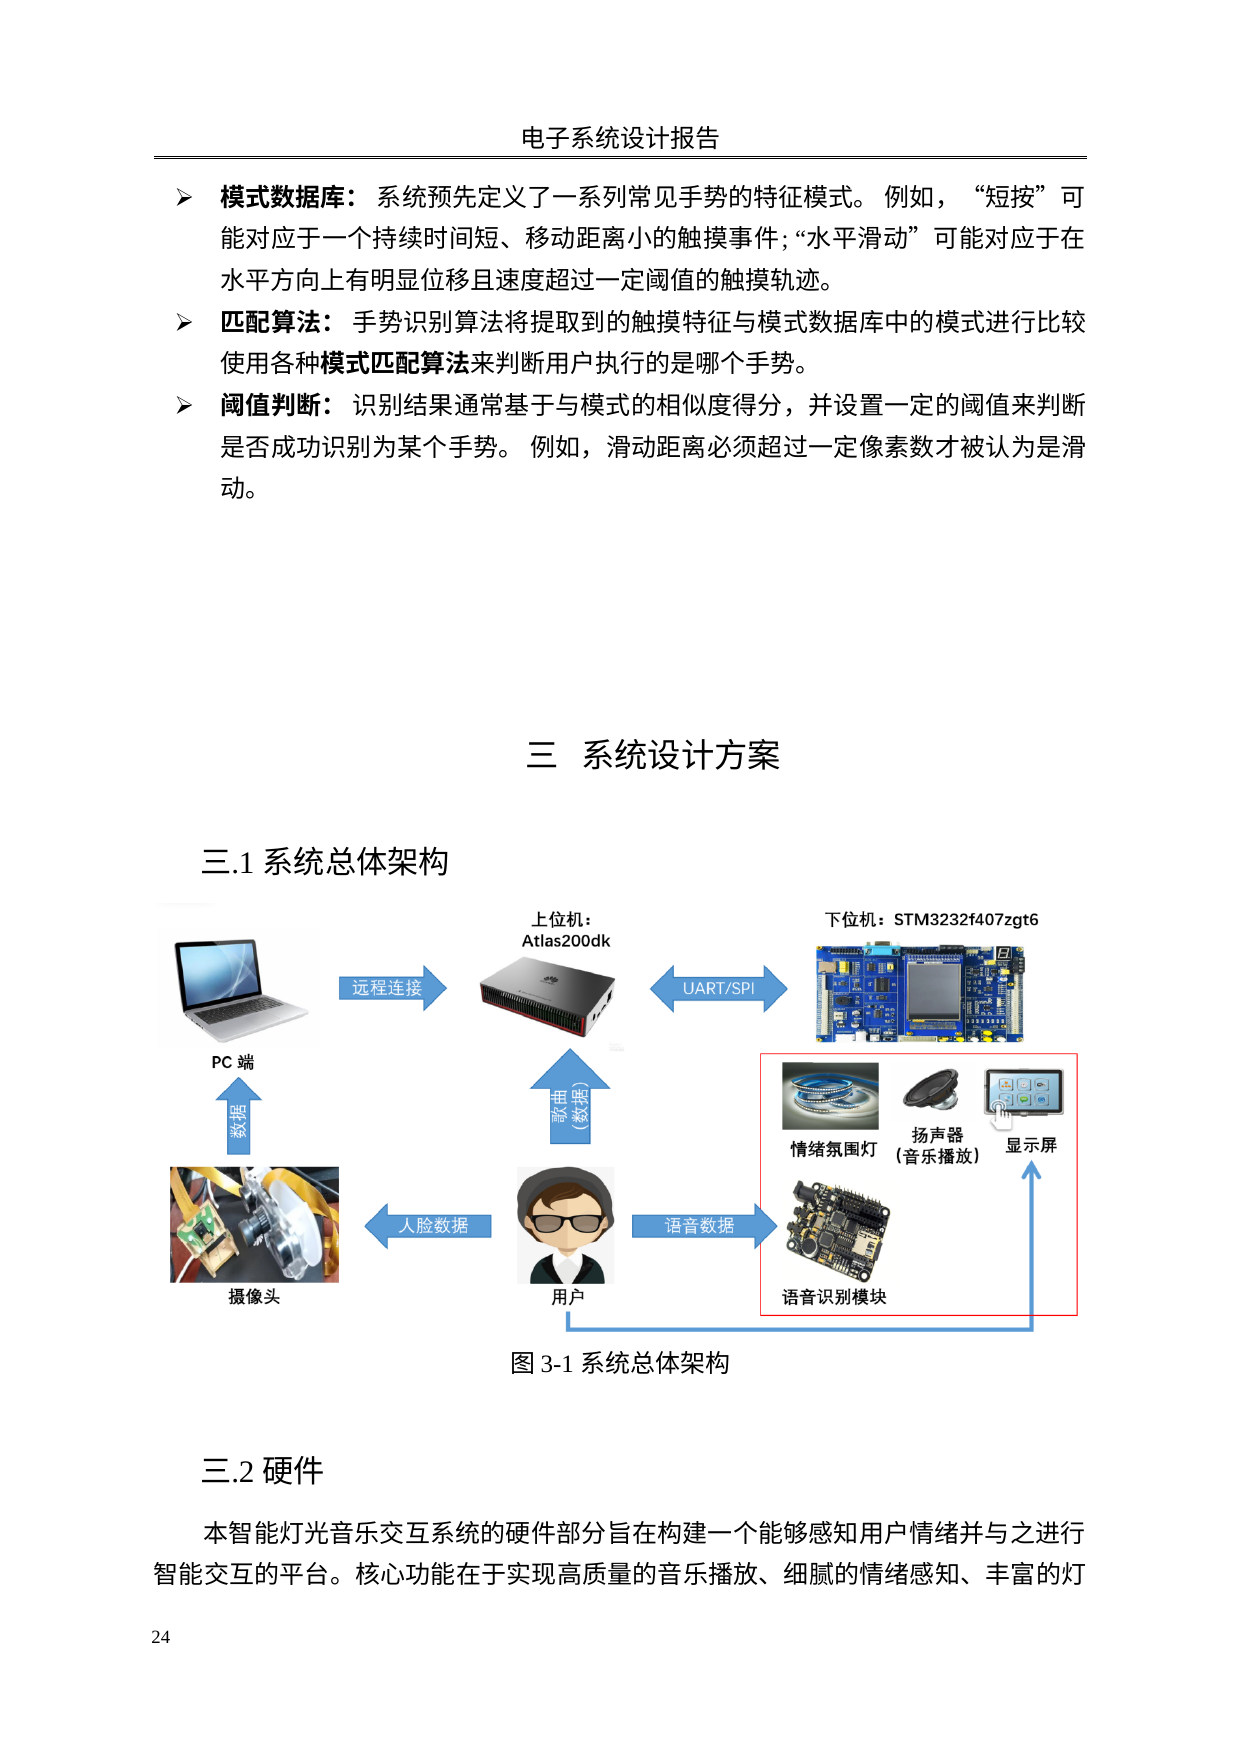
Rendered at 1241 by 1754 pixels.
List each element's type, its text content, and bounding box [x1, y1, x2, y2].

subtitle 系统设计方案 [219, 729, 1087, 777]
list 模式数据库： 系统预先定义了一系列常见手势的特征模式。 例如，“短按”可能对应于一个持续时间短、移动距离小的触摸事件; “水平滑动”可能对应于在水平方向上有明显位移且速度超过一定阈值的触摸轨迹。 [174, 177, 1087, 297]
list 匹配算法： 手势识别算法将提取到的触摸特征与模式数据库中的模式进行比较，使用各种模式匹配算法来判断用户执行的是哪个手势。 [174, 302, 1087, 380]
list 阈值判断： 识别结果通常基于与模式的相似度得分，并设置一定的阈值来判断是否成功识别为某个手势。 例如，滑动距离必须超过一定像素数才被认为是滑动。 [174, 386, 1087, 505]
text 图3-1 系统总体架构 [153, 1344, 1087, 1380]
subtitle 硬件 [200, 1447, 1087, 1492]
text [153, 1513, 1087, 1591]
subtitle 系统总体架构 [200, 837, 1087, 882]
picture [153, 903, 1087, 1338]
